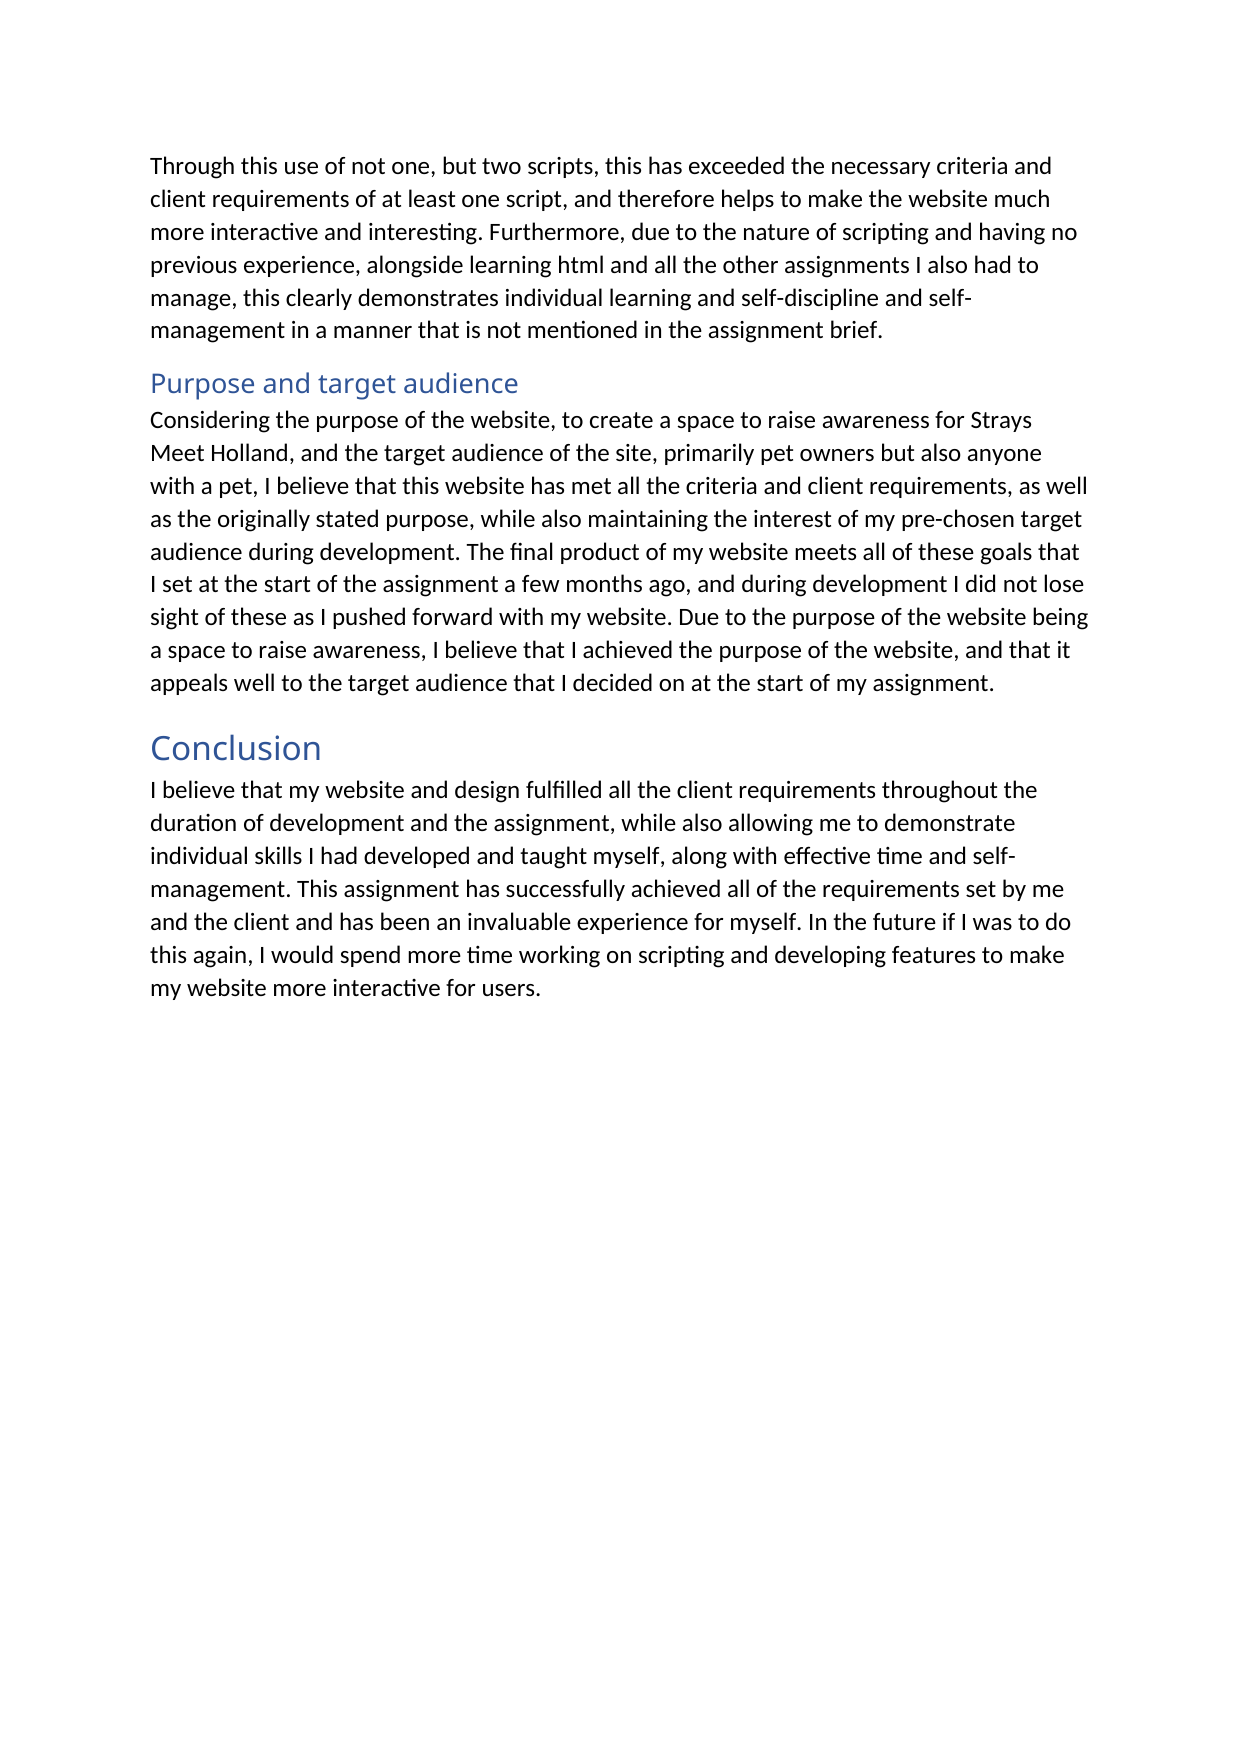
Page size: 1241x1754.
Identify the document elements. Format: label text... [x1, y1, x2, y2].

text I believe that my website and design fulfilled all the client requirements throughout the duration of development and the assignment, while also allowing me to demonstrate individual skills I had developed and taught myself, along with effective time and self-management. This assignment has successfully achieved all of the requirements set by me and the client and has been an invaluable experience for myself. In the future if I was to do this again, I would spend more time working on scripting and developing features to make my website more interactive for users. [150, 774, 1090, 1002]
subtitle Purpose and target audience [150, 364, 1090, 401]
subtitle Conclusion [150, 725, 1090, 771]
text Through this use of not one, but two scripts, this has exceeded the necessary criteria and client requirements of at least one script, and therefore helps to make the website much more interactive and interesting. Furthermore, due to the nature of scripting and having no previous experience, alongside learning html and all the other assignments I also had to manage, this clearly demonstrates individual learning and self-discipline and self-management in a manner that is not mentioned in the assignment brief. [150, 150, 1090, 345]
text Considering the purpose of the website, to create a space to raise awareness for Strays Meet Holland, and the target audience of the site, primarily pet owners but also anyone with a pet, I believe that this website has met all the criteria and client requirements, as well as the originally stated purpose, while also maintaining the interest of my pre-chosen target audience during development. The final product of my website meets all of these goals that I set at the start of the assignment a few months ago, and during development I did not lose sight of these as I pushed forward with my website. Due to the purpose of the website being a space to raise awareness, I believe that I achieved the purpose of the website, and that it appeals well to the target audience that I decided on at the start of my assignment. [150, 404, 1090, 698]
